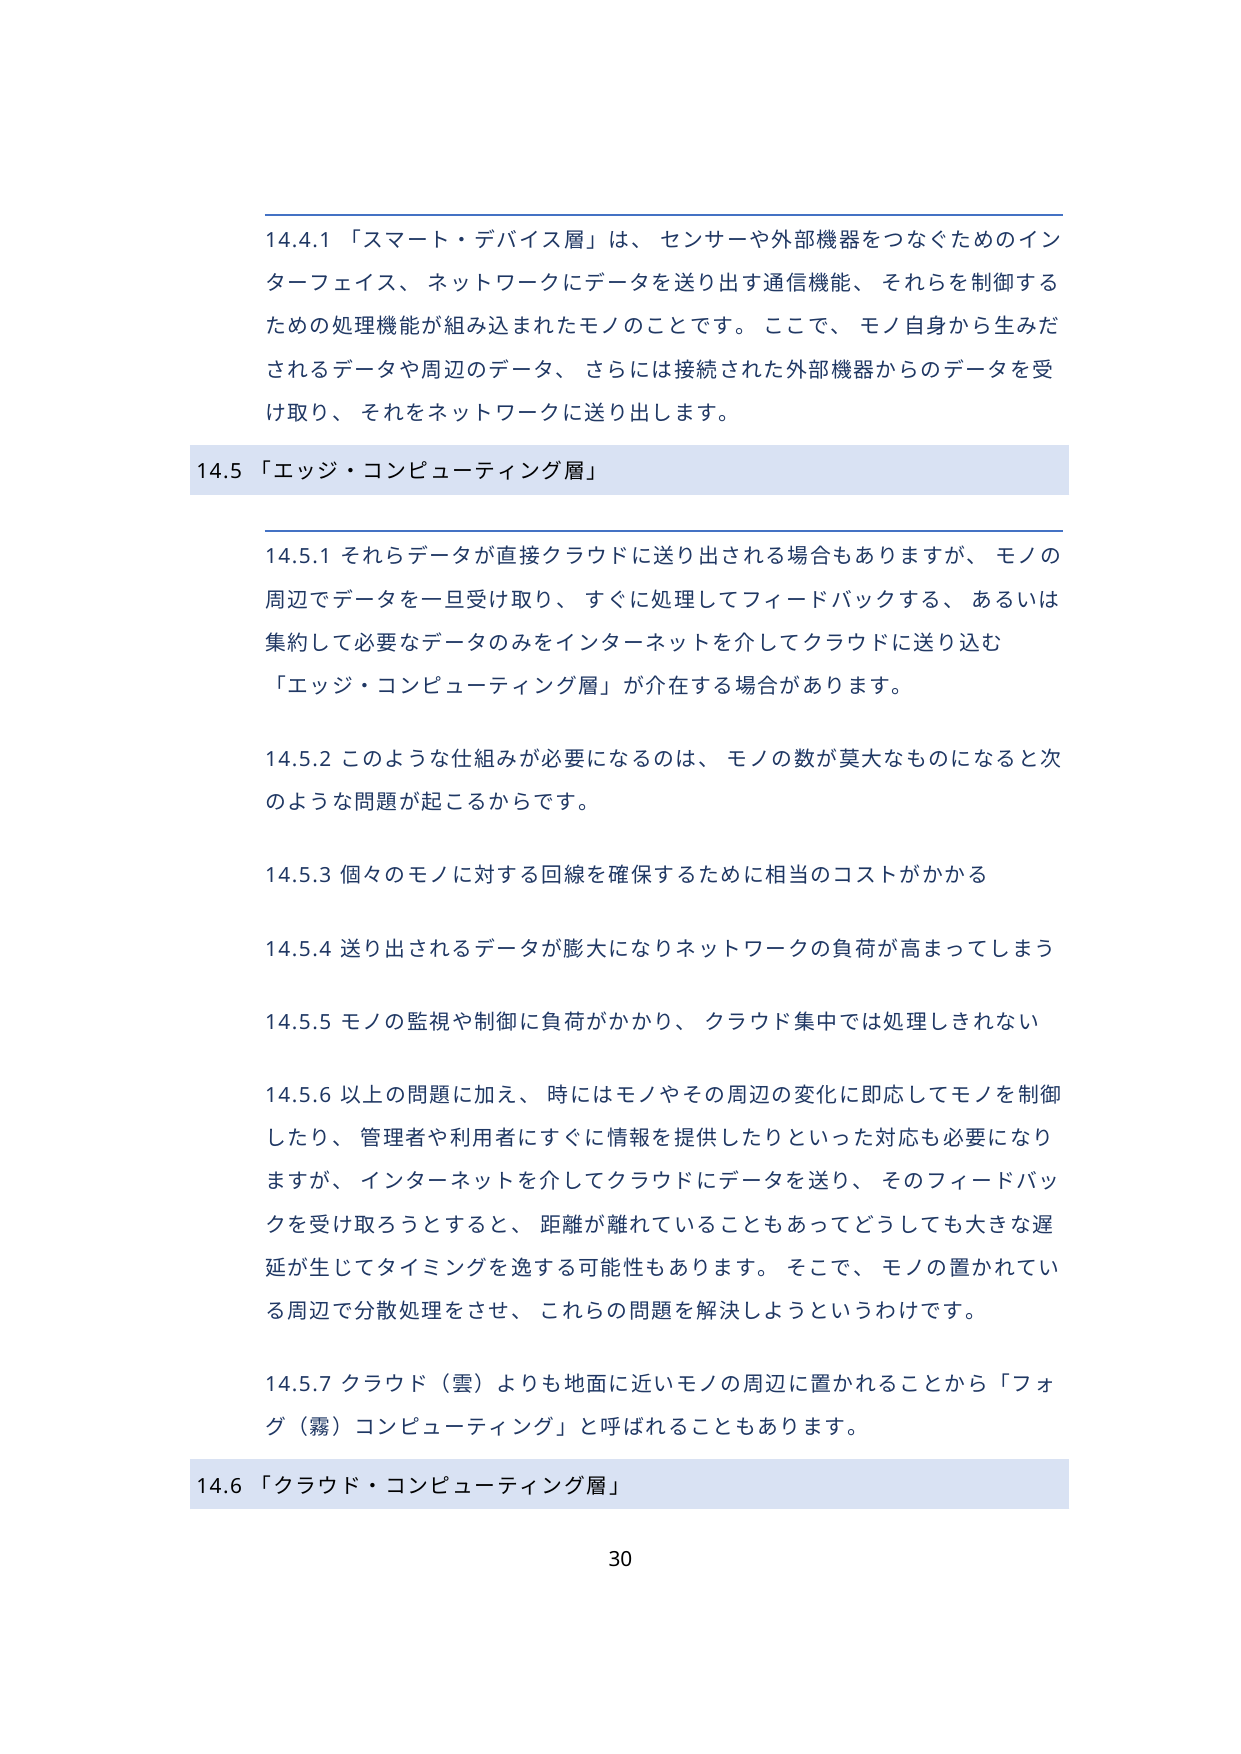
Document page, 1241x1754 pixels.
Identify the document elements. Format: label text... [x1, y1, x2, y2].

text 「スマート・デバイス層」は、 センサーや外部機器をつなぐためのインターフェイス、 ネットワークにデータを送り出す通信機能、 それらを制御するための処理機能が組み込まれたモノのことです。 ここで、 モノ自身から生みだされるデータや周辺のデータ、 さらには接続された外部機器からのデータを受け取り、 それをネットワークに送り出します。 [265, 216, 1063, 430]
text 個々のモノに対する回線を確保するために相当のコストがかかる [265, 849, 1063, 893]
text クラウド（雲）よりも地面に近いモノの周辺に置かれることから「フォグ（霧）コンピューティング」と呼ばれることもあります。 [265, 1358, 1063, 1444]
text 以上の問題に加え、 時にはモノやその周辺の変化に即応してモノを制御したり、 管理者や利用者にすぐに情報を提供したりといった対応も必要になりますが、 インターネットを介してクラウドにデータを送り、 そのフィードバックを受け取ろうとすると、 距離が離れていることもあってどうしても大きな遅延が生じてタイミングを逸する可能性もあります。 そこで、 モノの置かれている周辺で分散処理をさせ、 これらの問題を解決しようというわけです。 [265, 1069, 1063, 1328]
text 「エッジ・コンピューティング層」 [196, 451, 1063, 488]
text それらデータが直接クラウドに送り出される場合もありますが、 モノの周辺でデータを一旦受け取り、 すぐに処理してフィードバックする、 あるいは集約して必要なデータのみをインターネットを介してクラウドに送り込む「エッジ・コンピューティング層」が介在する場合があります。 [265, 532, 1063, 703]
text モノの監視や制御に負荷がかかり、 クラウド集中では処理しきれない [265, 996, 1063, 1039]
text 送り出されるデータが膨大になりネットワークの負荷が高まってしまう [265, 923, 1063, 966]
text 「クラウド・コンピューティング層」 [196, 1465, 1063, 1503]
text このような仕組みが必要になるのは、 モノの数が莫大なものになると次のような問題が起こるからです。 [265, 733, 1063, 819]
